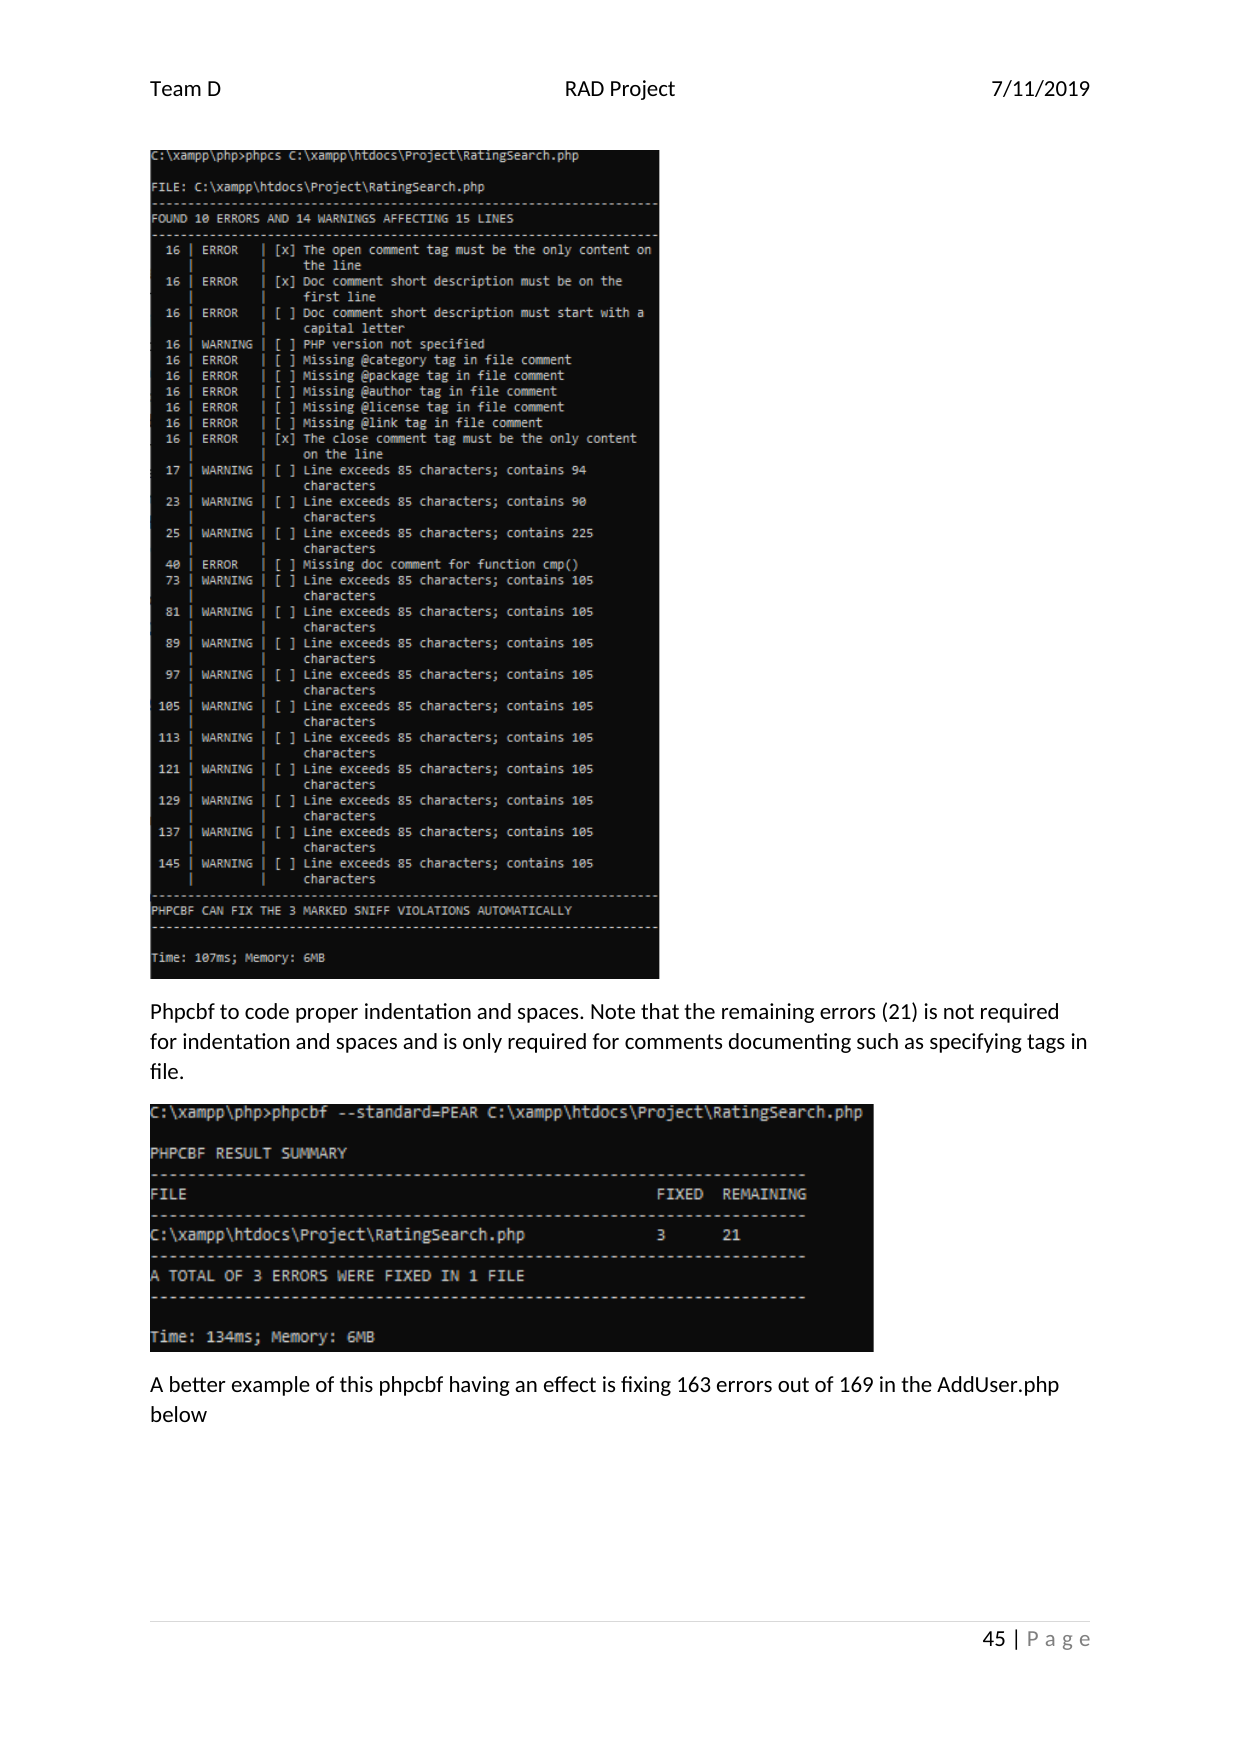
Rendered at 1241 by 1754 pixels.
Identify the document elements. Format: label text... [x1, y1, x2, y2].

text Phpcbf to code proper indentation and spaces. Note that the remaining errors (21) is not required for indentation and spaces and is only required for comments documenting such as specifying tags in file. [150, 997, 1090, 1085]
picture [150, 150, 660, 979]
text A better example of this phpcbf having an effect is fixing 163 errors out of 169 in the AddUser.php below [150, 1370, 1090, 1428]
picture [150, 1104, 874, 1352]
